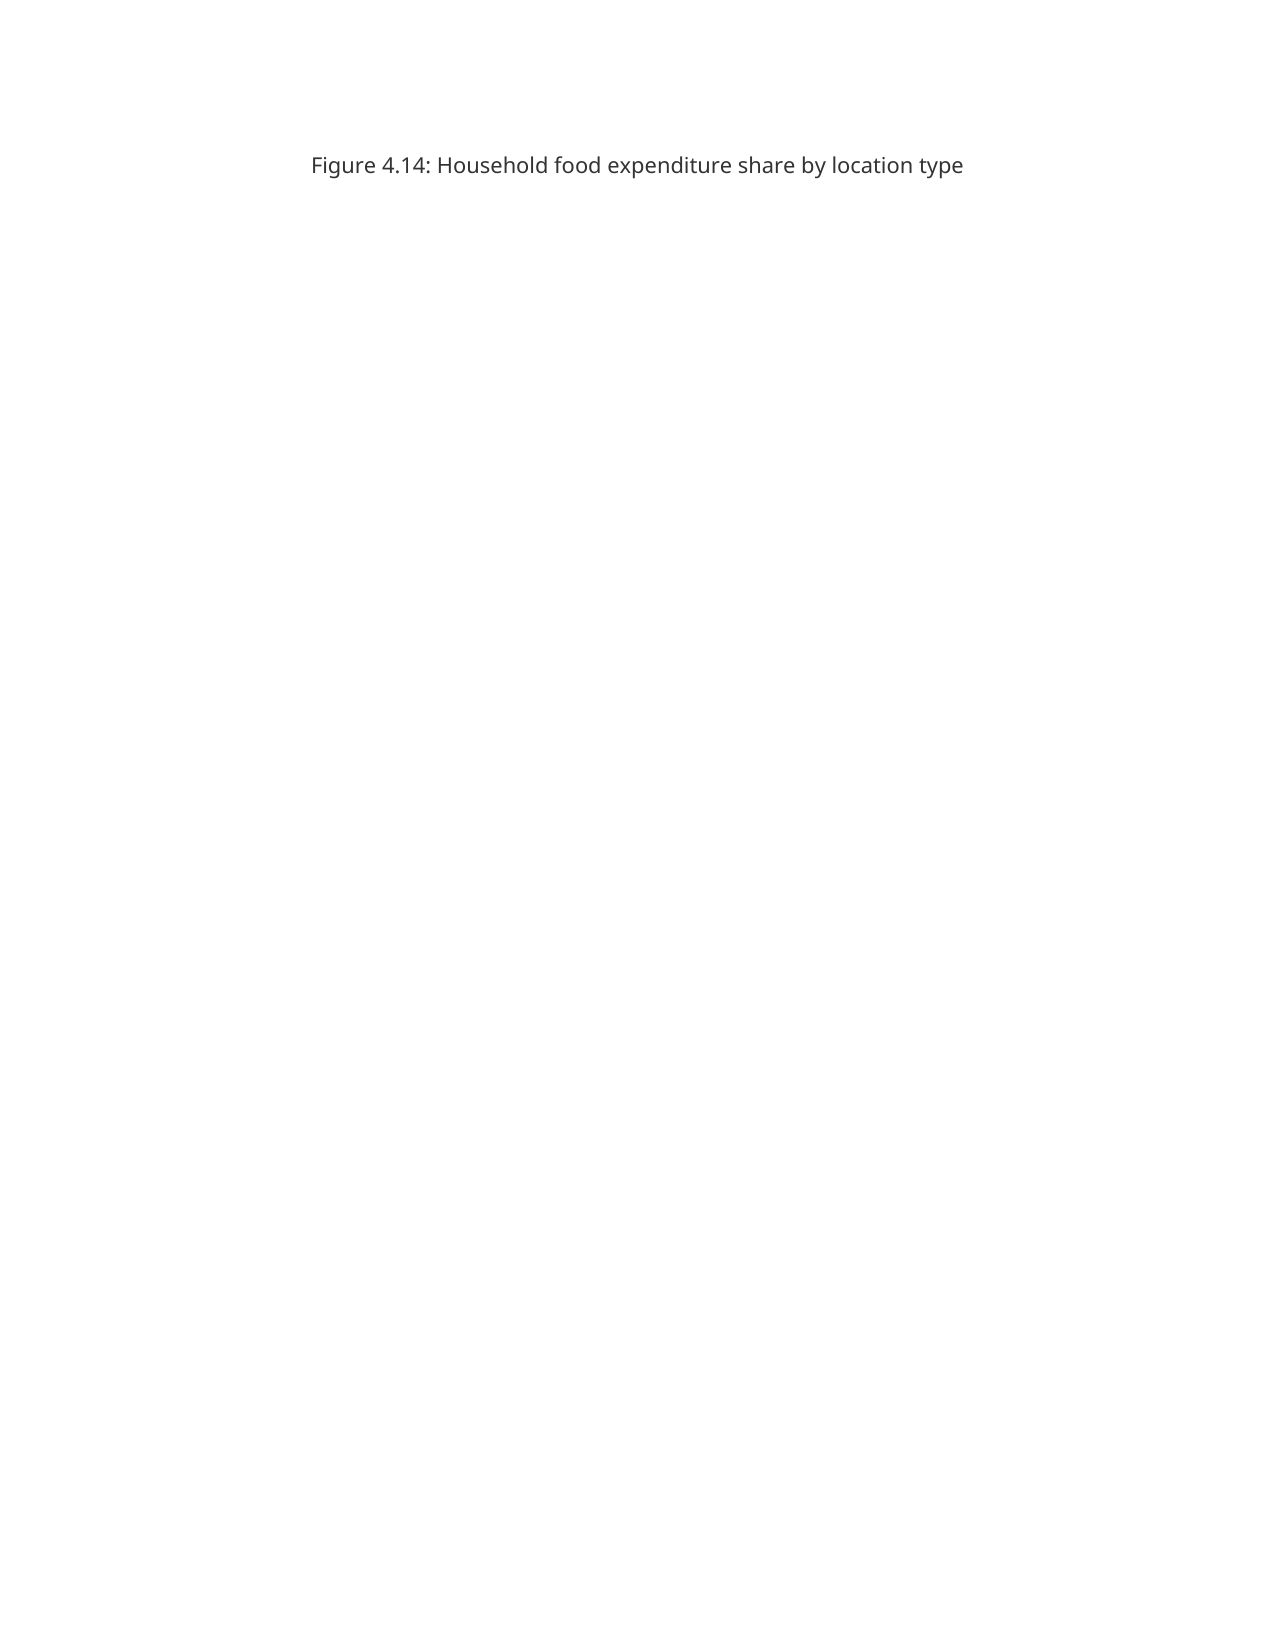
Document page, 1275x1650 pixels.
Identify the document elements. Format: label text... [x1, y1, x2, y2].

text Figure 4.14: Household food expenditure share by location type [150, 150, 1125, 180]
